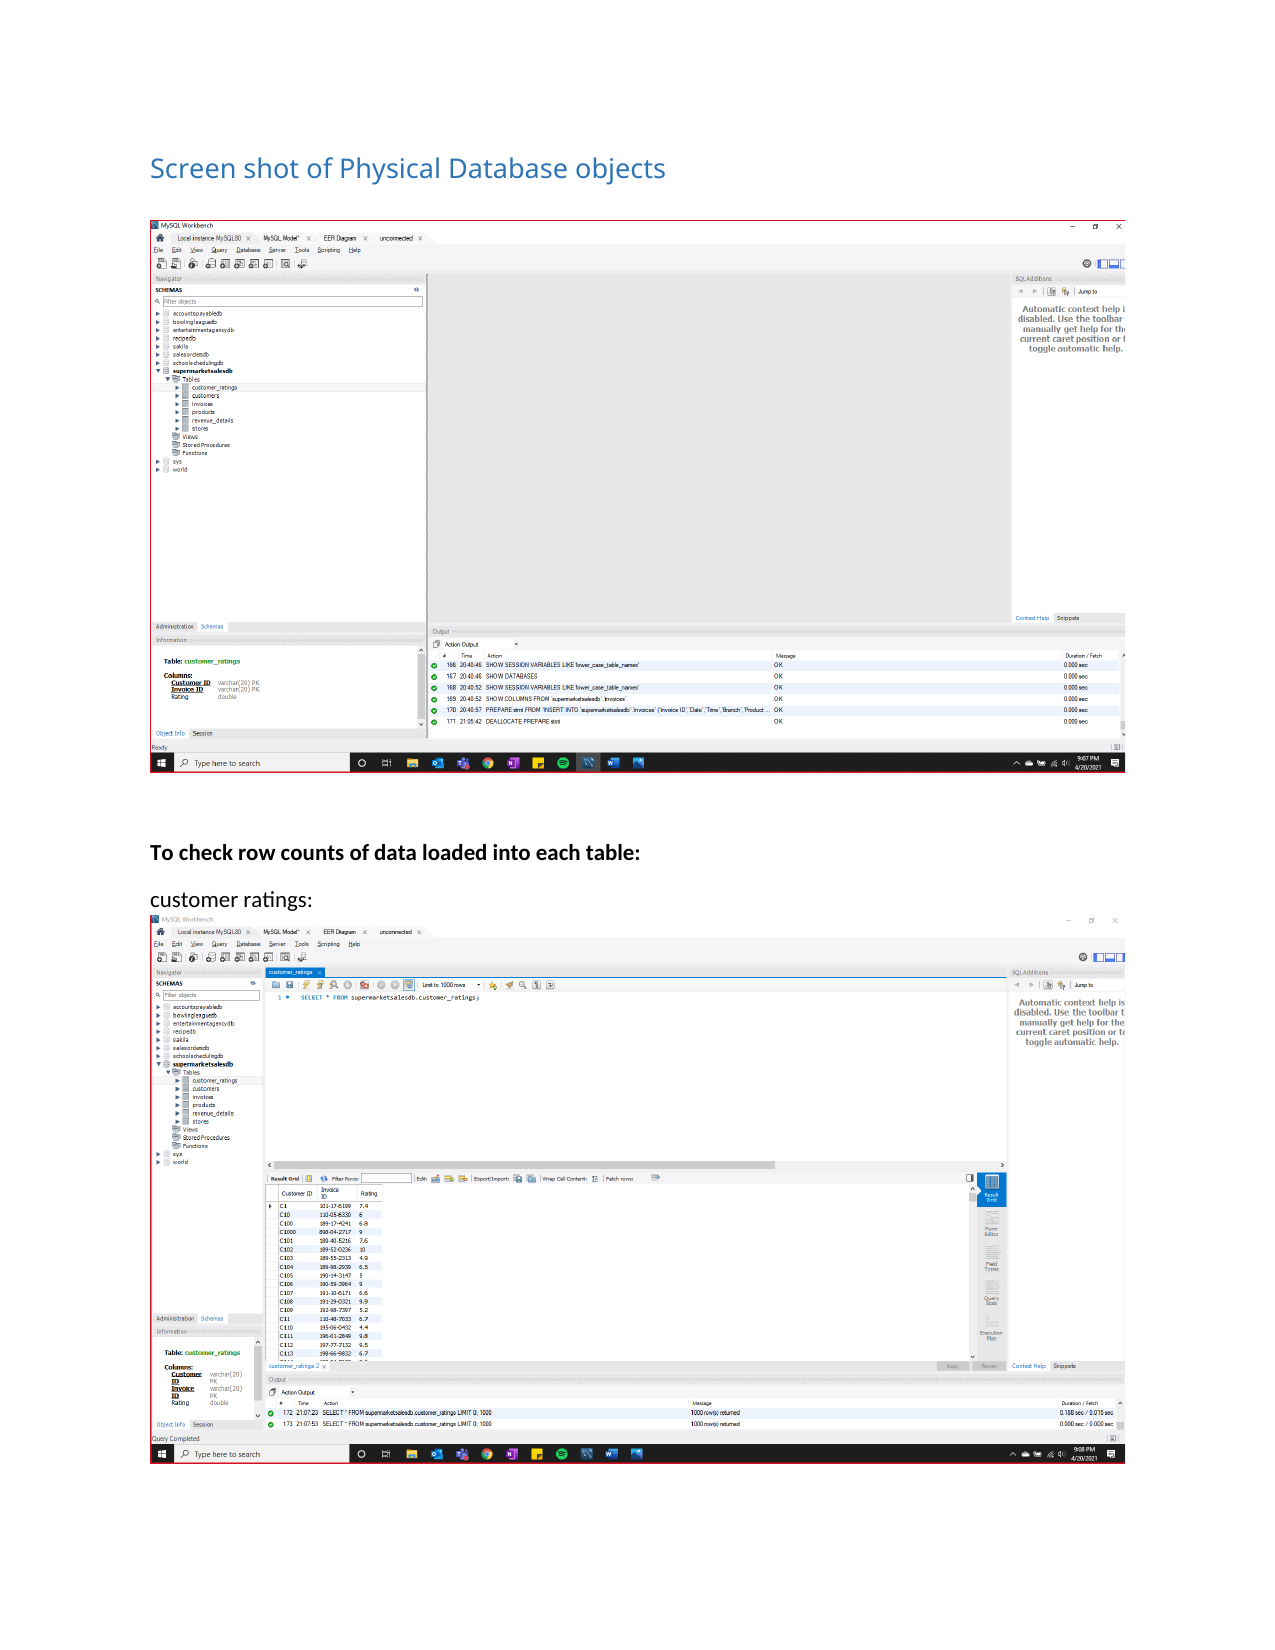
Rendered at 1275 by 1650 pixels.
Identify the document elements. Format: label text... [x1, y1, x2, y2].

subtitle Screen shot of Physical Database objects [150, 150, 1125, 187]
text To check row counts of data loaded into each table: [150, 838, 1125, 866]
picture [150, 915, 1125, 1464]
picture [150, 220, 1125, 773]
text customer ratings: [150, 885, 1125, 915]
